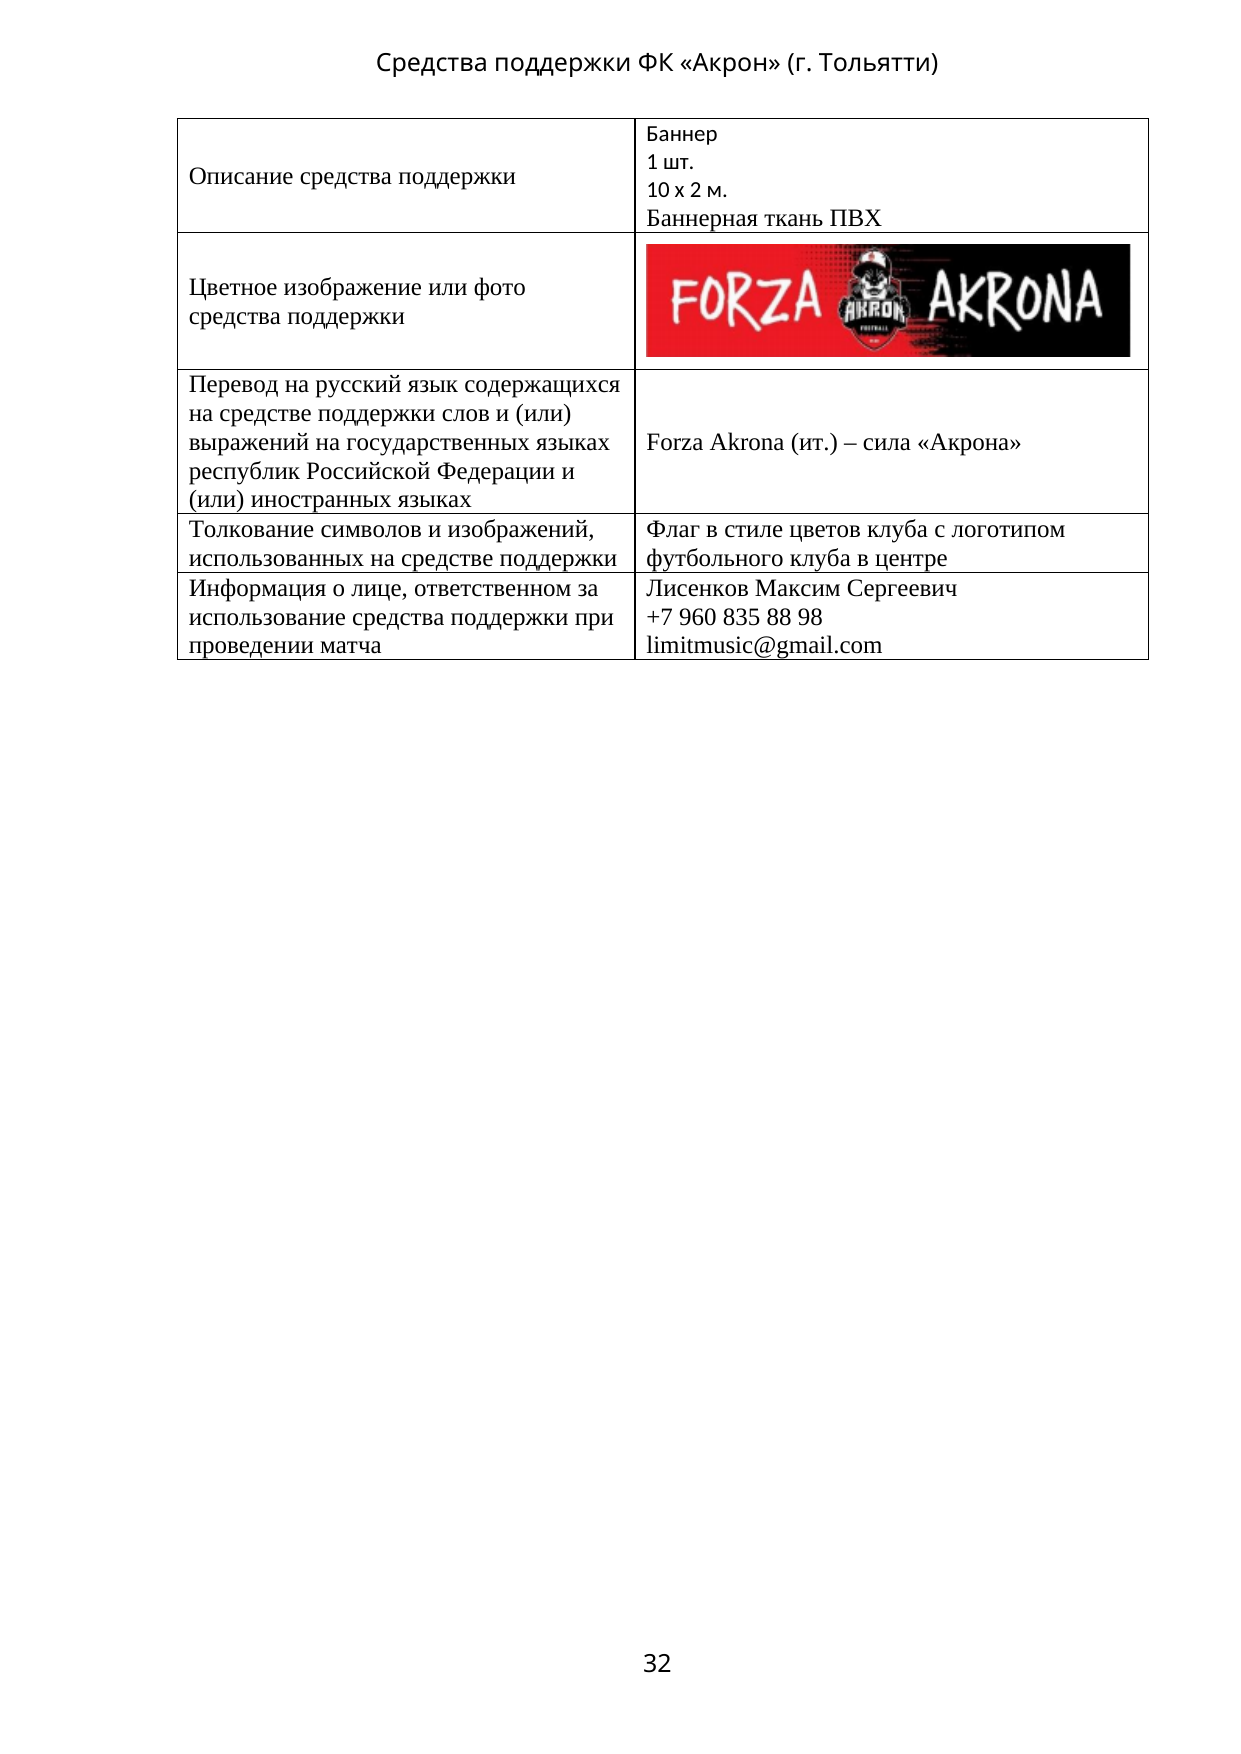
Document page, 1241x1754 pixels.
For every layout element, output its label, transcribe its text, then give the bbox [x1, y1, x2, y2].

table_cell Толкование символов и изображений, использованных на средстве поддержки [178, 514, 634, 572]
table_cell Цветное изображение или фото средства поддержки [178, 233, 634, 368]
picture [646, 244, 1132, 357]
table_cell Информация о лице, ответственном за использование средства поддержки при проведении матча [178, 573, 634, 659]
table_cell Перевод на русский язык содержащихся на средстве поддержки слов и (или) выражений на государственных языках республик Российской Федерации и (или) иностранных языках [178, 370, 634, 513]
table_cell [636, 573, 1148, 659]
table_header Описание средства поддержки [178, 119, 634, 232]
table_header ПВХ [636, 119, 1148, 232]
